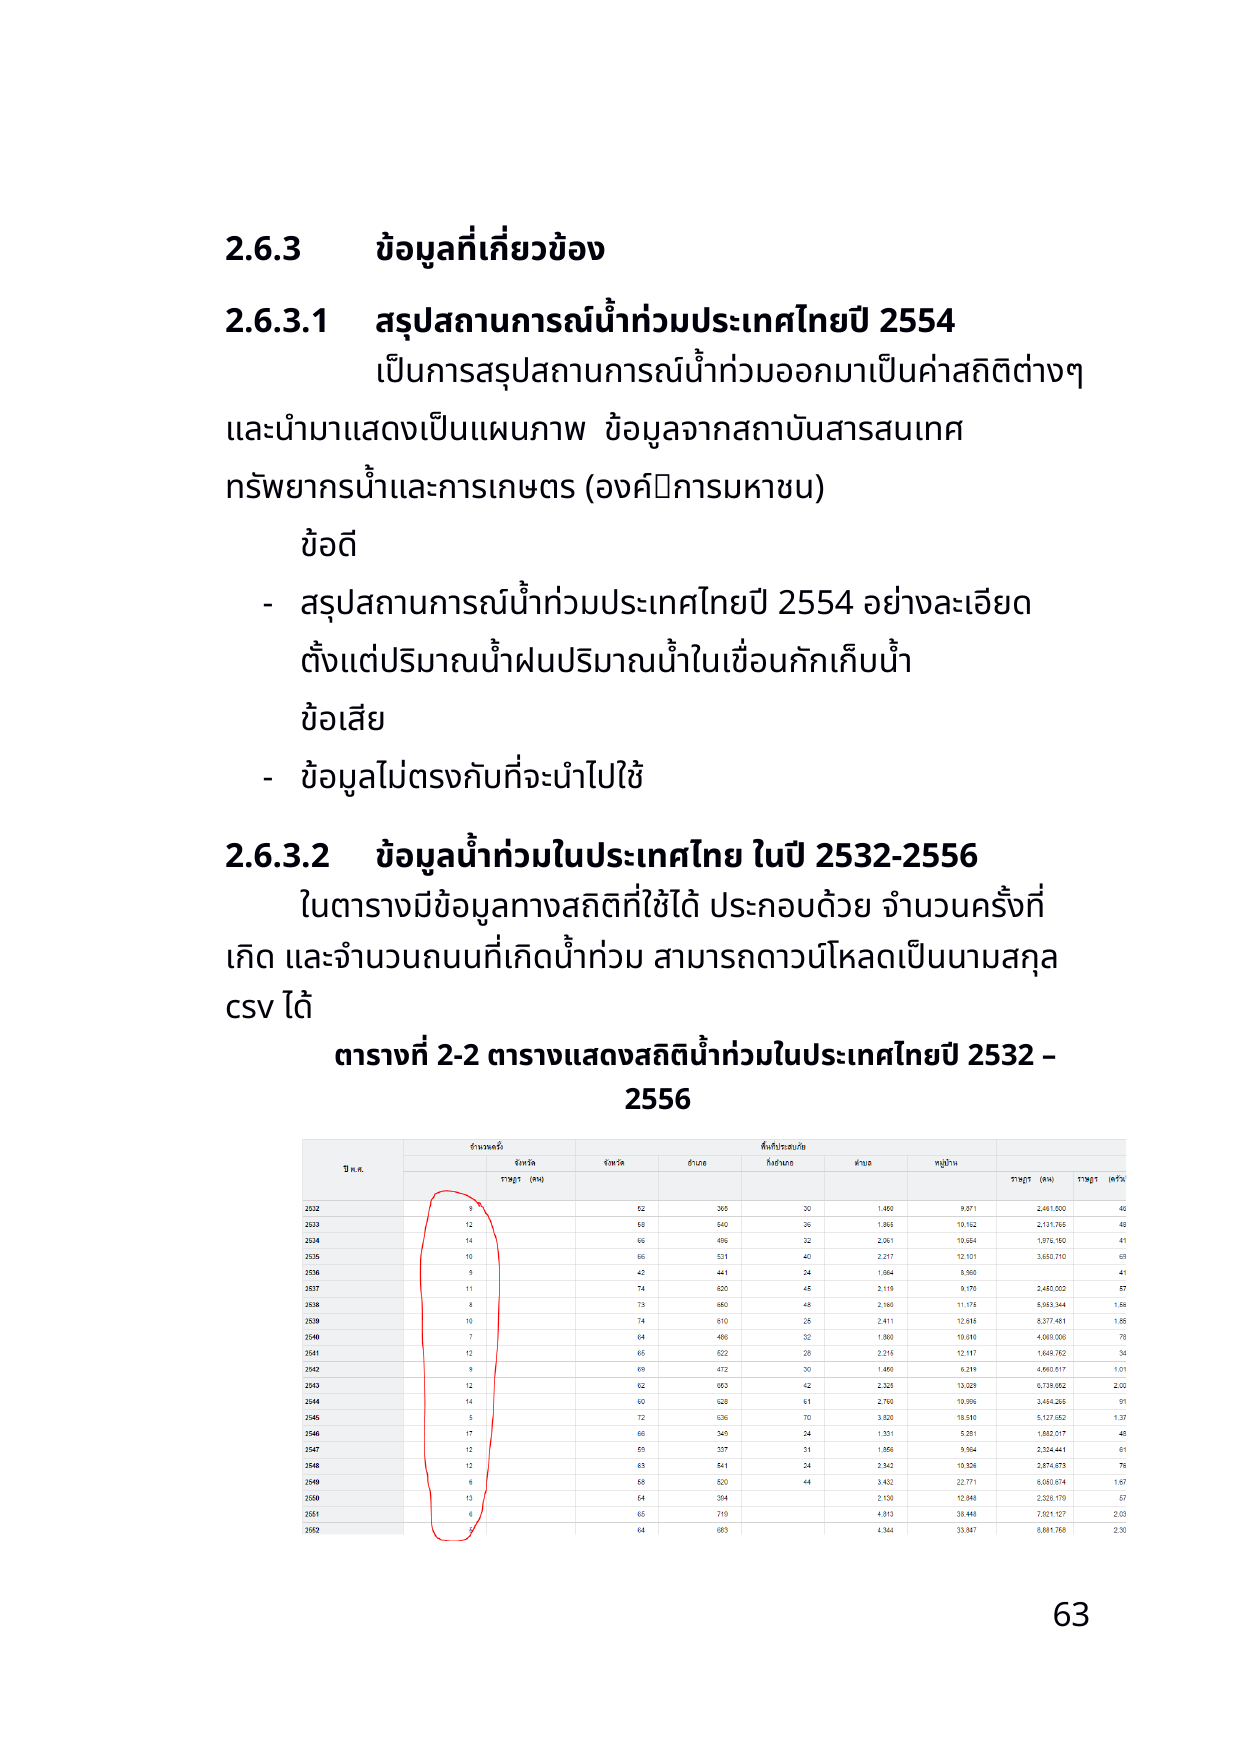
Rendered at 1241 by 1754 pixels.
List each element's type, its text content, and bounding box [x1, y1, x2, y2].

picture [298, 1138, 1127, 1541]
text ข้อเสีย [225, 695, 1090, 745]
list สรุปสถานการณ์น้ำท่วมประเทศไทยปี 2554 อย่างละเอียดตั้งแต่ปริมาณน้ำฝนปริมาณน้ำในเขื่อนกักเก็บน้ำ [262, 579, 1090, 687]
text ตารางที่ 2-2 ตารางแสดงสถิติน้ำท่วมในประเทศไทยปี 2532 – 2556 [225, 1034, 1090, 1118]
text เป็นการสรุปสถานการณ์น้ำท่วมออกมาเป็นค่าสถิติต่างๆ และนำมาแสดงเป็นแผนภาพ ข้อมูลจากสถาบันสารสนเทศทรัพยากรน้ำและการเกษตร (องค์การมหาชน) [225, 347, 1090, 513]
subtitle ข้อมูลที่เกี่ยวข้อง [225, 225, 1090, 276]
list ข้อมูลไม่ตรงกับที่จะนำไปใช้ [262, 753, 1090, 803]
text ข้อดี [225, 521, 1090, 571]
subtitle ข้อมูลน้ำท่วมในประเทศไทย ในปี 2532-2556 [225, 832, 1090, 882]
text ในตารางมีข้อมูลทางสถิติที่ใช้ได้ ประกอบด้วย จำนวนครั้งที่เกิด และจำนวนถนนที่เกิดน้ำท่วม สามารถดาวน์โหลดเป็นนามสกุล csv ได้ [225, 882, 1090, 1034]
subtitle สรุปสถานการณ์น้ำท่วมประเทศไทยปี 2554 [225, 296, 1090, 347]
